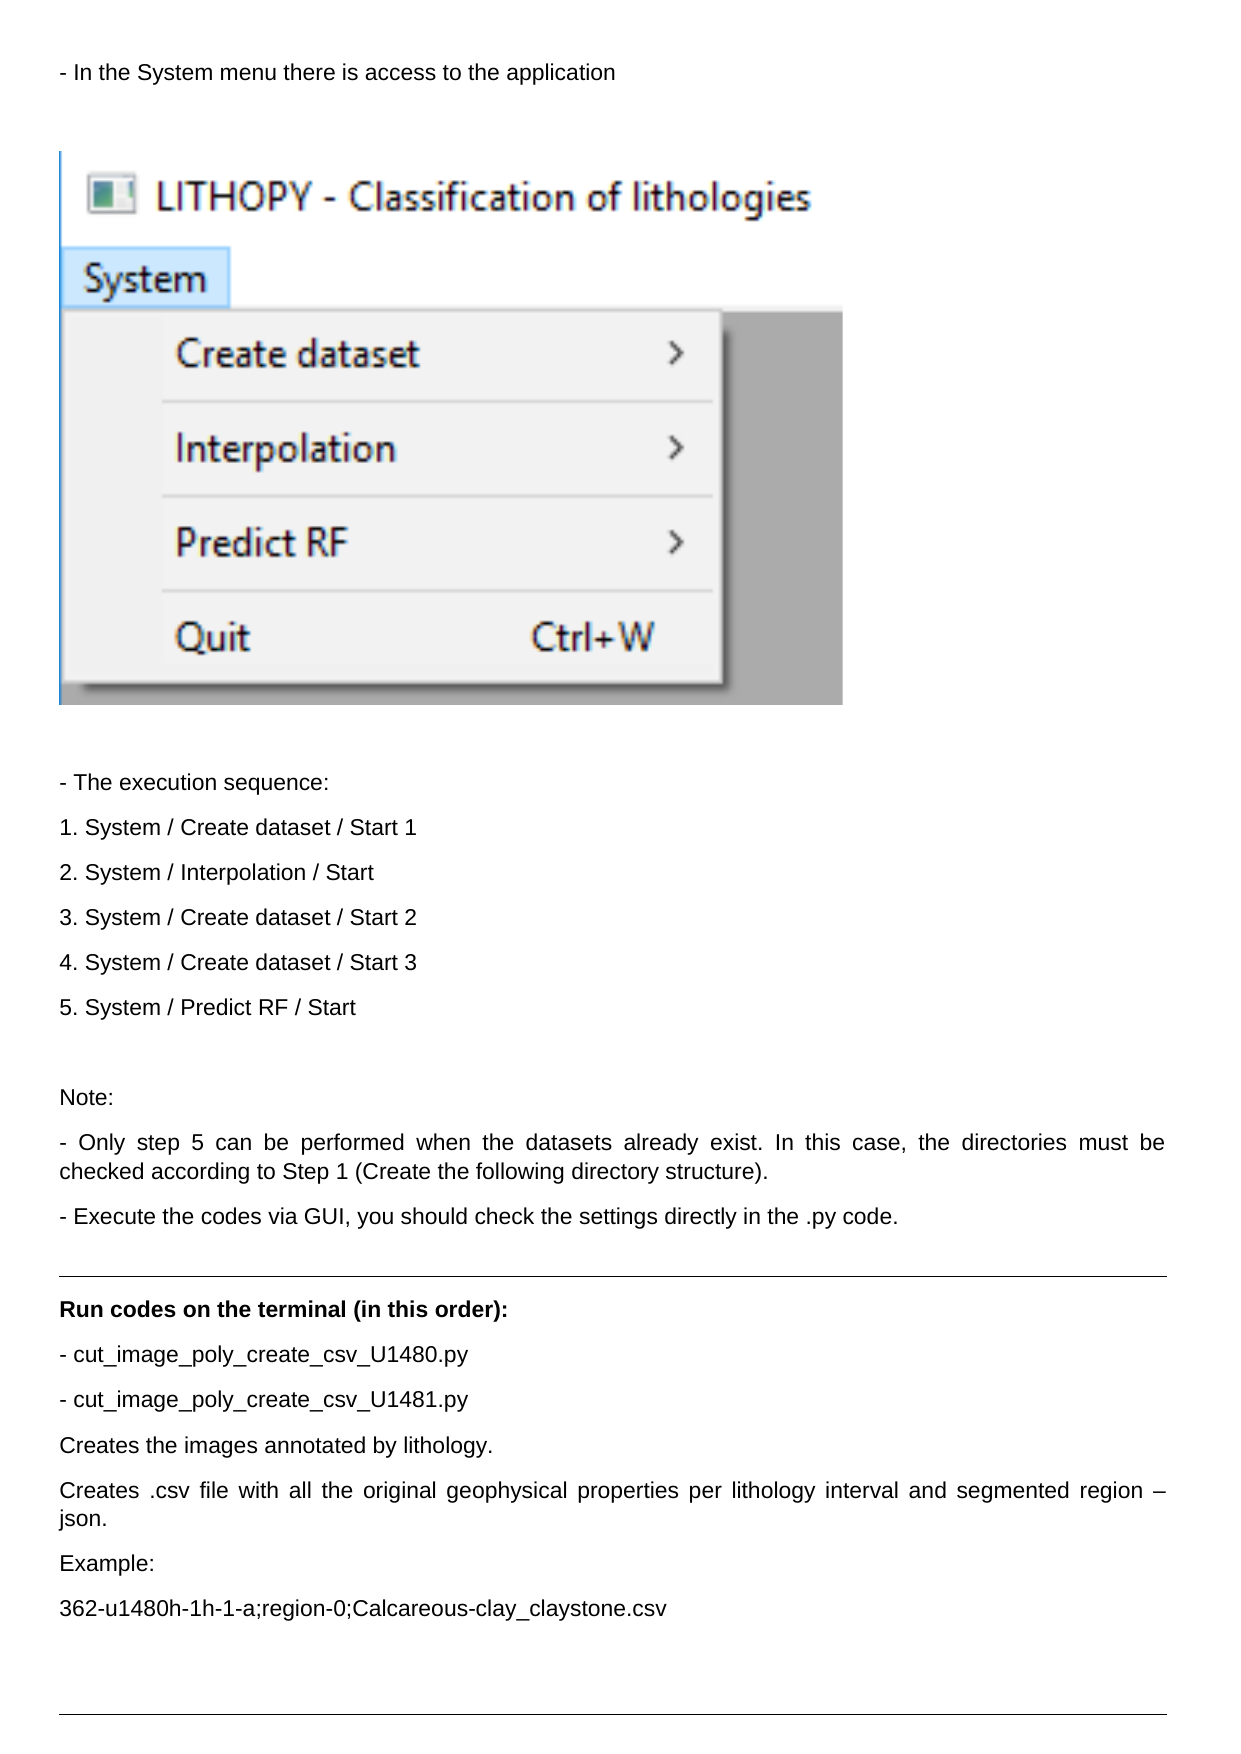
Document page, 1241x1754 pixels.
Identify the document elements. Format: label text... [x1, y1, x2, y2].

text - cut_image_poly_create_csv_U1480.py [59, 1341, 1167, 1368]
text Example: [59, 1550, 1167, 1577]
text - In the System menu there is access to the application [59, 59, 1167, 85]
text 2. System / Interpolation / Start [59, 859, 1167, 885]
text 5. System / Predict RF / Start [59, 994, 1167, 1020]
text Run codes on the terminal (in this order): [59, 1296, 1167, 1323]
text Note: [59, 1084, 1167, 1111]
picture [59, 151, 843, 705]
text - cut_image_poly_create_csv_U1481.py [59, 1386, 1167, 1413]
text - Only step 5 can be performed when the datasets already exist. In this case, the directories must be checked according to Step 1 (Create the following directory structure). [59, 1129, 1167, 1184]
text Creates the images annotated by lithology. [59, 1432, 1167, 1458]
text - Execute the codes via GUI, you should check the settings directly in the .py code. [59, 1203, 1167, 1229]
text 4. System / Create dataset / Start 3 [59, 949, 1167, 975]
text 362-u1480h-1h-1-a;region-0;Calcareous-clay_claystone.csv [59, 1595, 1167, 1622]
text - The execution sequence: [59, 768, 1167, 795]
text 3. System / Create dataset / Start 2 [59, 904, 1167, 930]
text Creates .csv file with all the original geophysical properties per lithology interval and segmented region – json. [59, 1477, 1167, 1531]
text 1. System / Create dataset / Start 1 [59, 814, 1167, 840]
